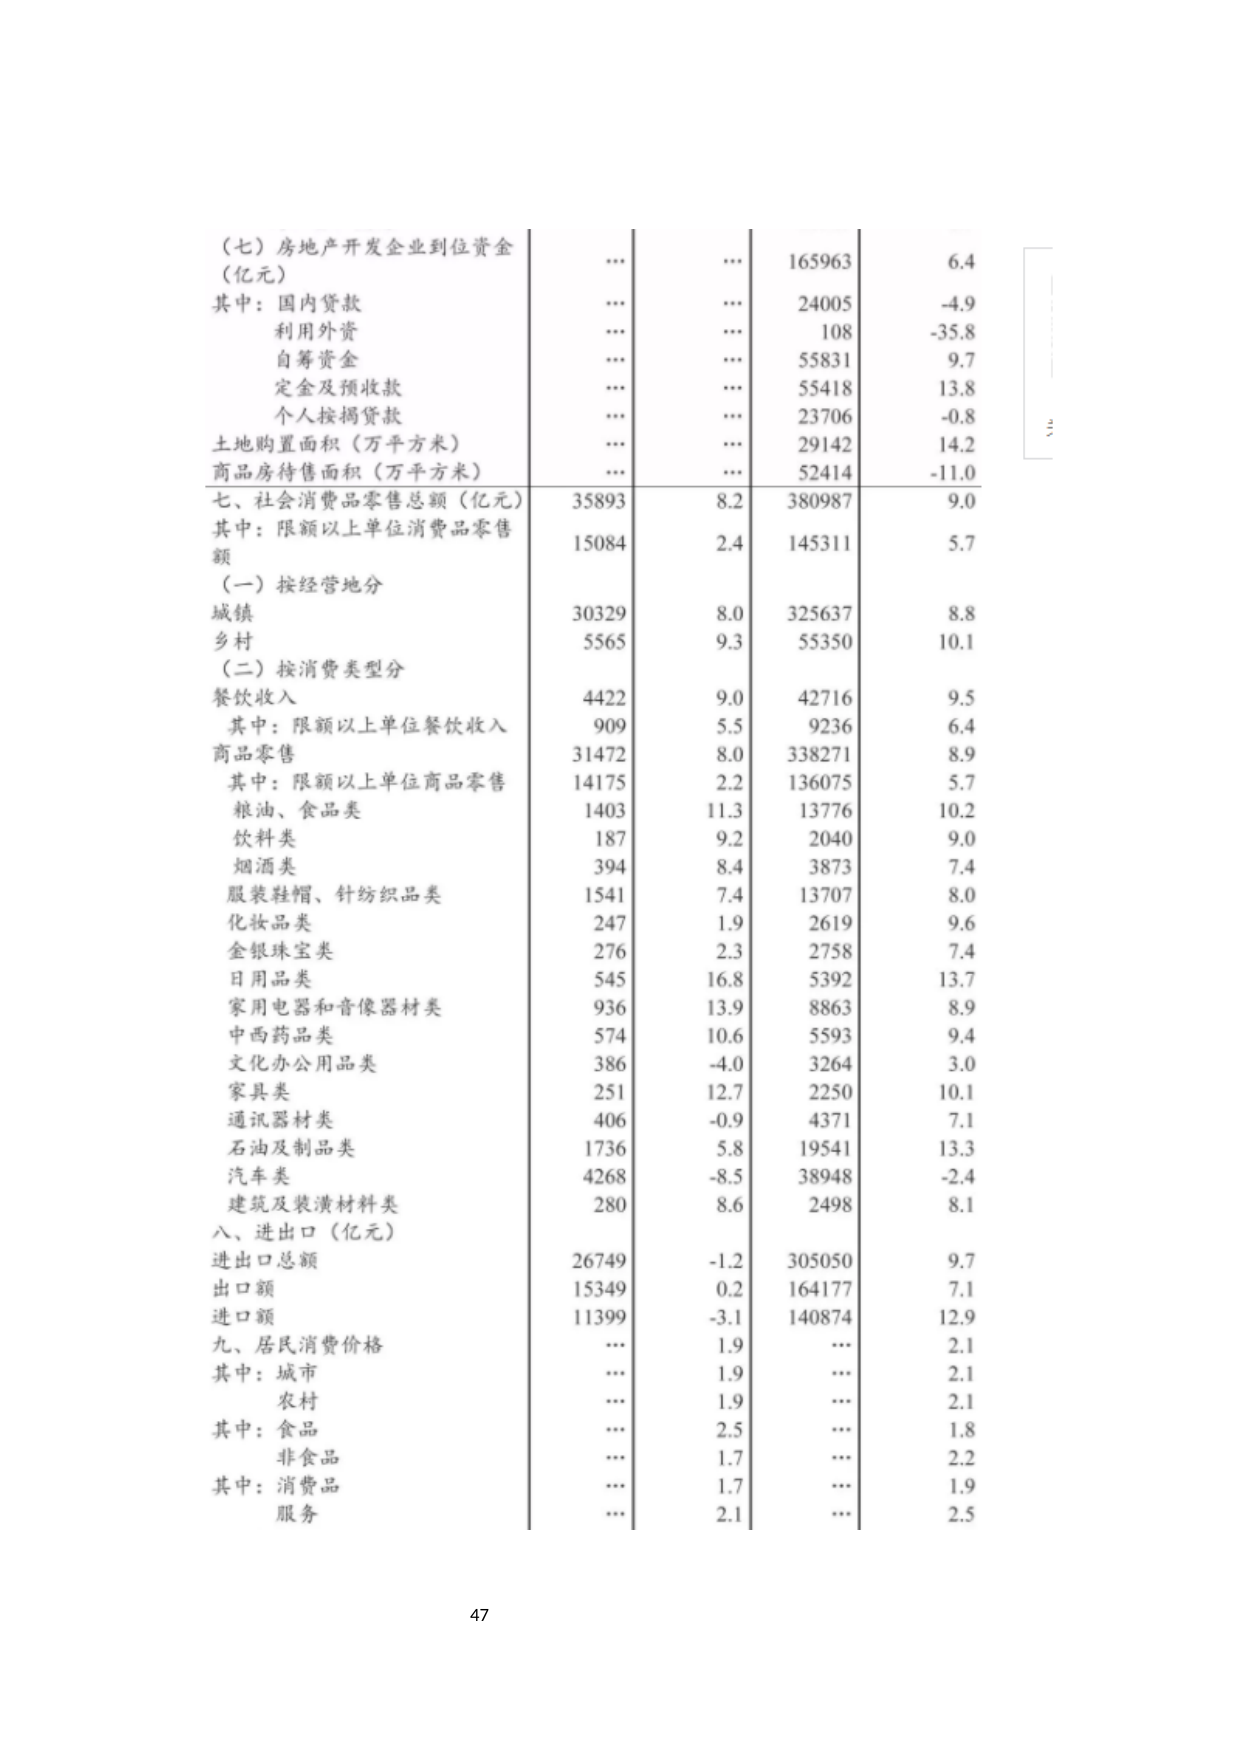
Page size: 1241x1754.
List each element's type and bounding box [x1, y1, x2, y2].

picture [187, 229, 1053, 1530]
